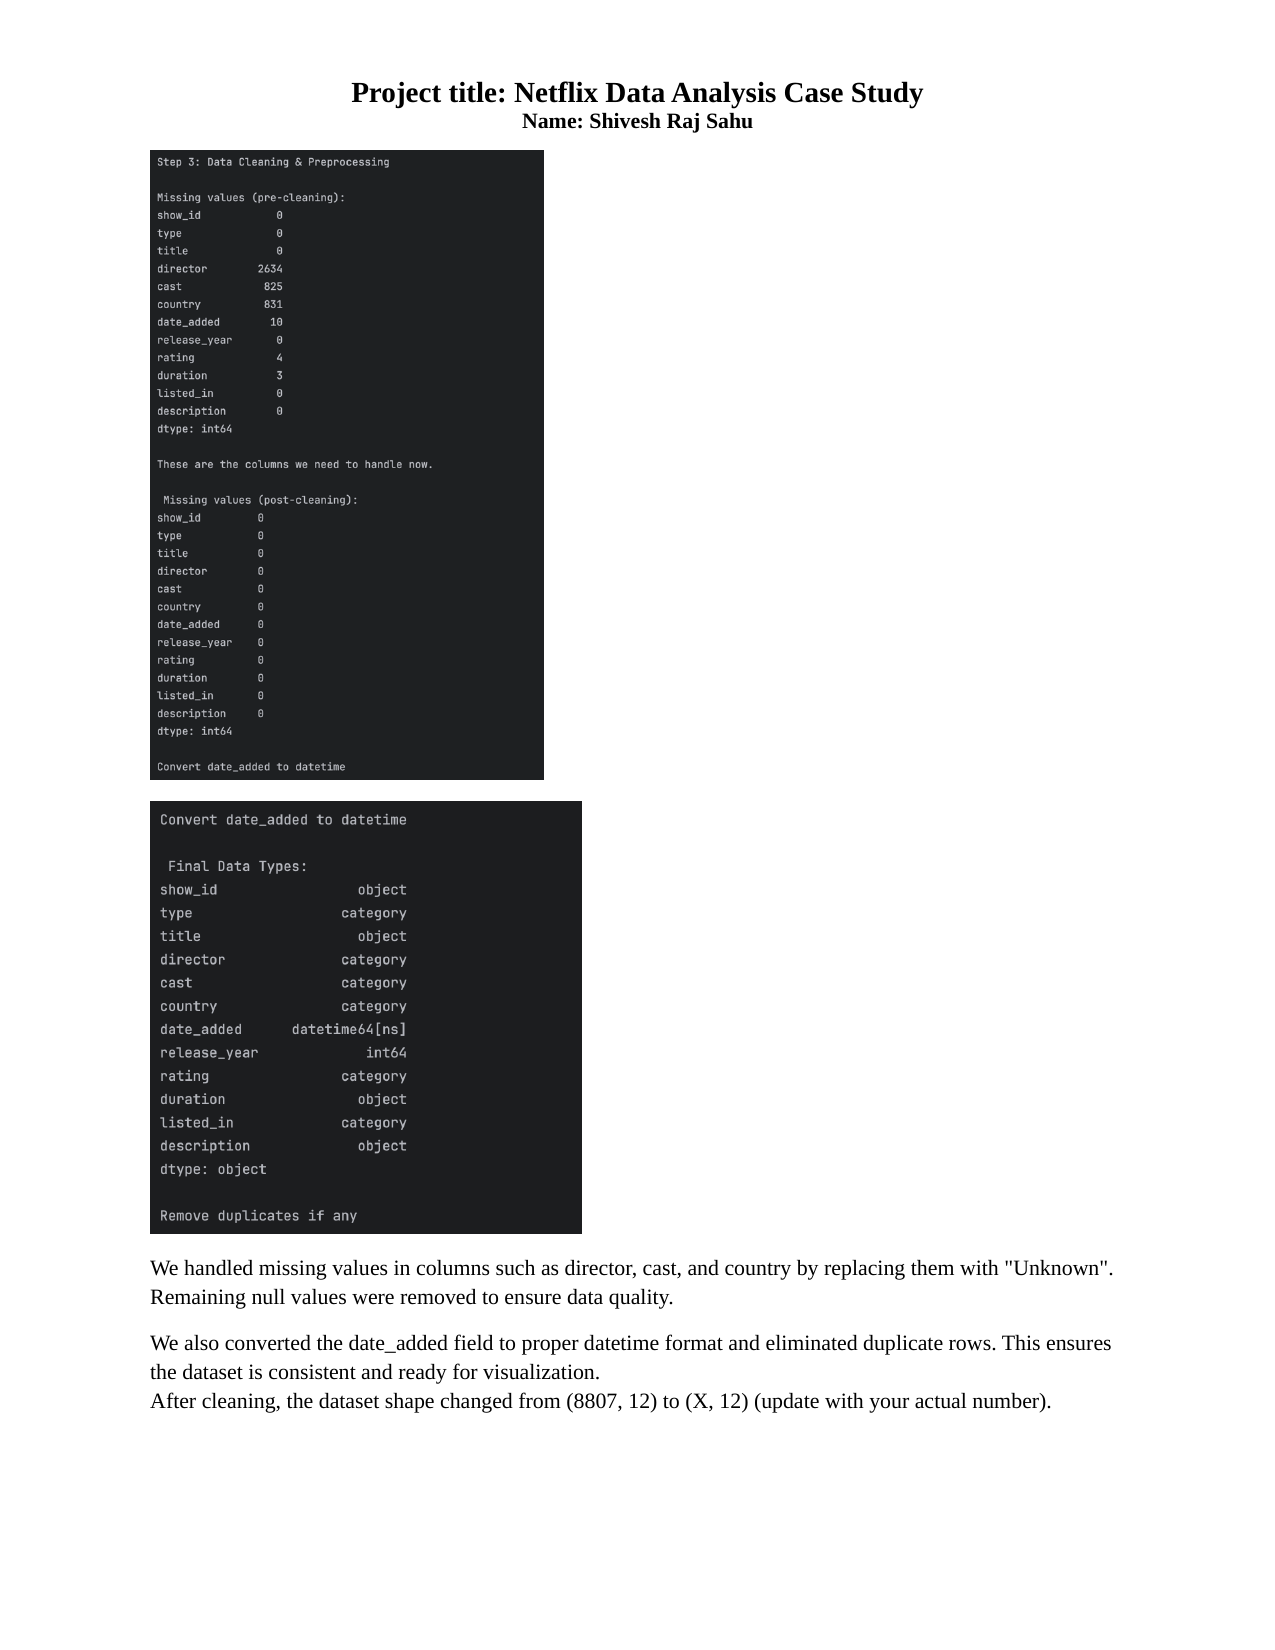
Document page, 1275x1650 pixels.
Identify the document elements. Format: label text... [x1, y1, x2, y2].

text We handled missing values in columns such as director, cast, and country by replacing them with "Unknown". Remaining null values were removed to ensure data quality. [150, 1255, 1125, 1309]
picture [150, 150, 544, 780]
text We also converted the date_added field to proper datetime format and eliminated duplicate rows. This ensures the dataset is consistent and ready for visualization. After cleaning, the dataset shape changed from (8807, 12) to (X, 12) (update with your actual number). [150, 1330, 1125, 1413]
picture [150, 801, 582, 1234]
